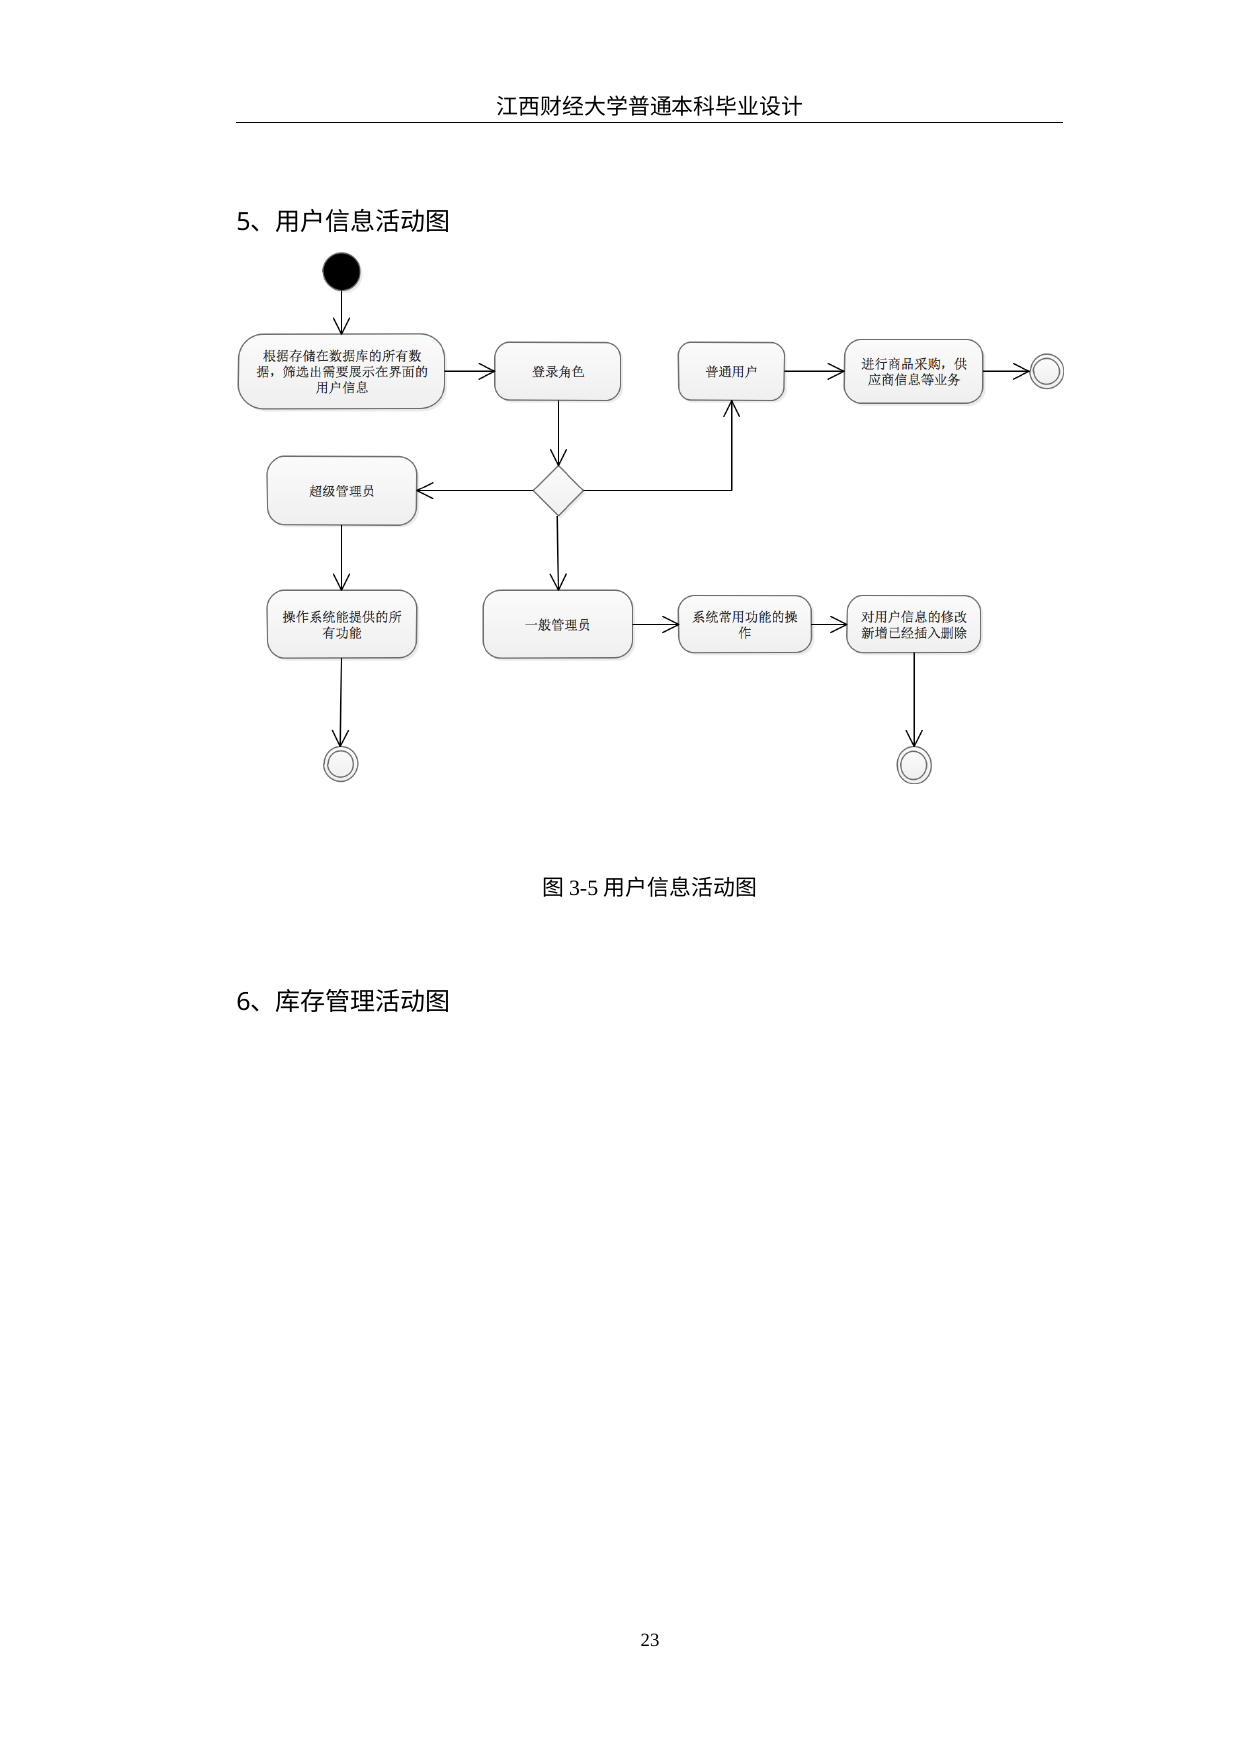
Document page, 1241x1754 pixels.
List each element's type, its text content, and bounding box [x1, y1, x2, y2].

text 5、用户信息活动图 [236, 187, 1063, 251]
picture [236, 251, 1064, 784]
text 6、库存管理活动图 [236, 967, 1063, 1032]
text 图3-5 用户信息活动图 [236, 869, 1063, 902]
